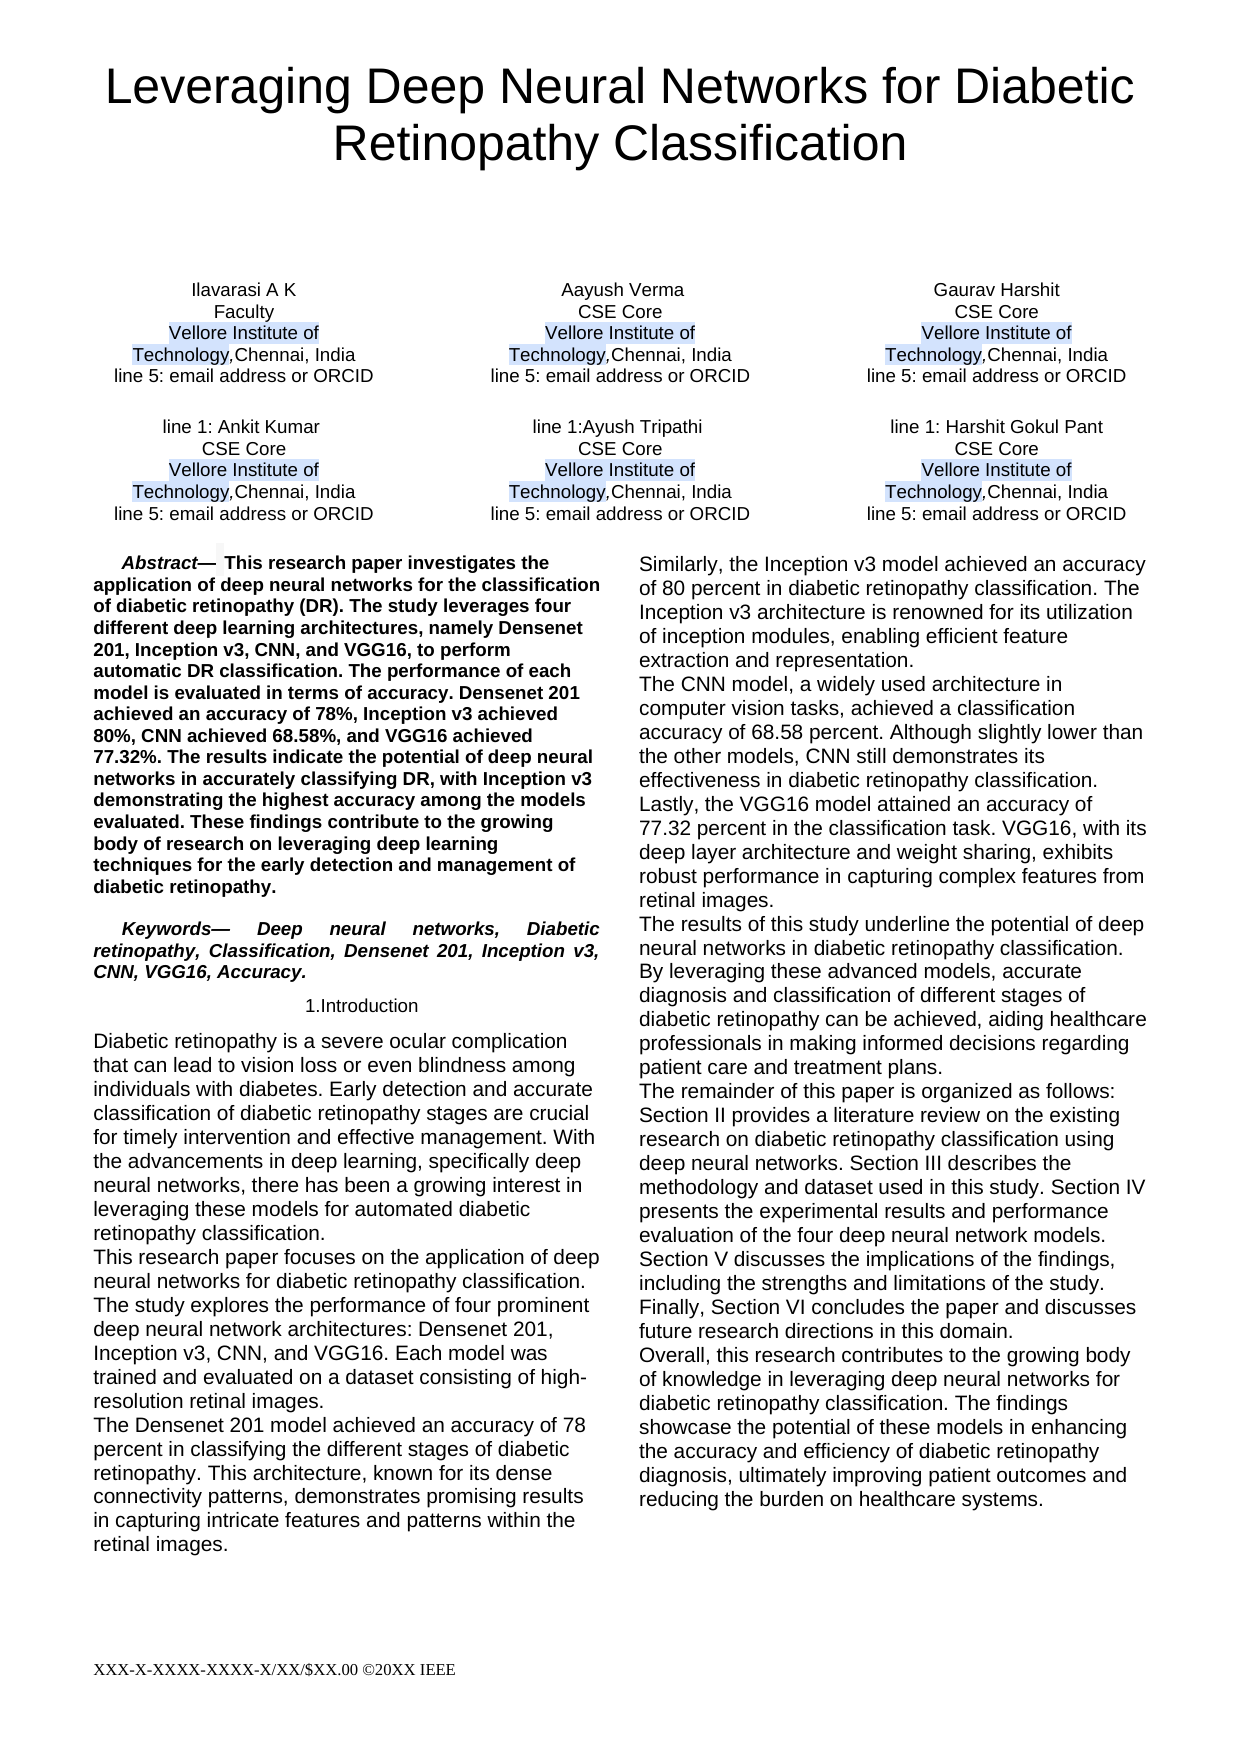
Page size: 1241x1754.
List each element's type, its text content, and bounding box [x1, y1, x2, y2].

text Abstract— This research paper investigates the application of deep neural networks for the classification of diabetic retinopathy (DR). The study leverages four different deep learning architectures, namely Densenet 201, Inception v3, CNN, and VGG16, to perform automatic DR classification. The performance of each model is evaluated in terms of accuracy. Densenet 201 achieved an accuracy of 78%, Inception v3 achieved 80%, CNN achieved 68.58%, and VGG16 achieved 77.32%. The results indicate the potential of deep neural networks in accurately classifying DR, with Inception v3 demonstrating the highest accuracy among the models evaluated. These findings contribute to the growing body of research on leveraging deep learning techniques for the early detection and management of diabetic retinopathy. [93, 552, 601, 897]
title Leveraging Deep Neural Networks for Diabetic Retinopathy Classification [93, 56, 1147, 171]
text Overall, this research contributes to the growing body of knowledge in leveraging deep neural networks for diabetic retinopathy classification. The findings showcase the potential of these models in enhancing the accuracy and efficiency of diabetic retinopathy diagnosis, ultimately improving patient outcomes and reducing the burden on healthcare systems. [639, 1343, 1147, 1510]
text Lastly, the VGG16 model attained an accuracy of 77.32 percent in the classification task. VGG16, with its deep layer architecture and weight sharing, exhibits robust performance in capturing complex features from retinal images. [639, 792, 1147, 911]
text The Densenet 201 model achieved an accuracy of 78 percent in classifying the different stages of diabetic retinopathy. This architecture, known for its dense connectivity patterns, demonstrates promising results in capturing intricate features and patterns within the retinal images. [93, 1412, 601, 1556]
text Ilavarasi A K Faculty Vellore Institute of Technology,Chennai, India line 5: email address or ORCID [93, 279, 394, 387]
text Similarly, the Inception v3 model achieved an accuracy of 80 percent in diabetic retinopathy classification. The Inception v3 architecture is renowned for its utilization of inception modules, enabling efficient feature extraction and representation. [639, 552, 1147, 672]
text The results of this study underline the potential of deep neural networks in diabetic retinopathy classification. By leveraging these advanced models, accurate diagnosis and classification of different stages of diabetic retinopathy can be achieved, aiding healthcare professionals in making informed decisions regarding patient care and treatment plans. [639, 911, 1147, 1079]
text The CNN model, a widely used architecture in computer vision tasks, achieved a classification accuracy of 68.58 percent. Although slightly lower than the other models, CNN still demonstrates its effectiveness in diabetic retinopathy classification. [639, 672, 1147, 792]
text Keywords— Deep neural networks, Diabetic retinopathy, Classification, Densenet 201, Inception v3, CNN, VGG16, Accuracy. [93, 918, 601, 983]
text 1.Introduction [93, 995, 601, 1017]
text Diabetic retinopathy is a severe ocular complication that can lead to vision loss or even blindness among individuals with diabetes. Early detection and accurate classification of diabetic retinopathy stages are crucial for timely intervention and effective management. With the advancements in deep learning, specifically deep neural networks, there has been a growing interest in leveraging these models for automated diabetic retinopathy classification. [93, 1029, 601, 1245]
text This research paper focuses on the application of deep neural networks for diabetic retinopathy classification. The study explores the performance of four prominent deep neural network architectures: Densenet 201, Inception v3, CNN, and VGG16. Each model was trained and evaluated on a dataset consisting of high-resolution retinal images. [93, 1245, 601, 1412]
text The remainder of this paper is organized as follows: Section II provides a literature review on the existing research on diabetic retinopathy classification using deep neural networks. Section III describes the methodology and dataset used in this study. Section IV presents the experimental results and performance evaluation of the four deep neural network models. Section V discusses the implications of the findings, including the strengths and limitations of the study. Finally, Section VI concludes the paper and discusses future research directions in this domain. [639, 1079, 1147, 1343]
text line 1: Harshit Gokul Pant CSE Core Vellore Institute of Technology,Chennai, India line 5: email address or ORCID [846, 416, 1147, 524]
text line 1: Ankit Kumar CSE Core Vellore Institute of Technology,Chennai, India line 5: email address or ORCID Aayush Verma CSE Core Vellore Institute of Technology,Chennai, India line 5: email address or ORCID [93, 416, 394, 524]
text line 1:Ayush Tripathi CSE Core Vellore Institute of Technology,Chennai, India line 5: email address or ORCID Gaurav Harshit CSE Core Vellore Institute of Technology,Chennai, India line 5: email address or ORCID [469, 416, 771, 524]
